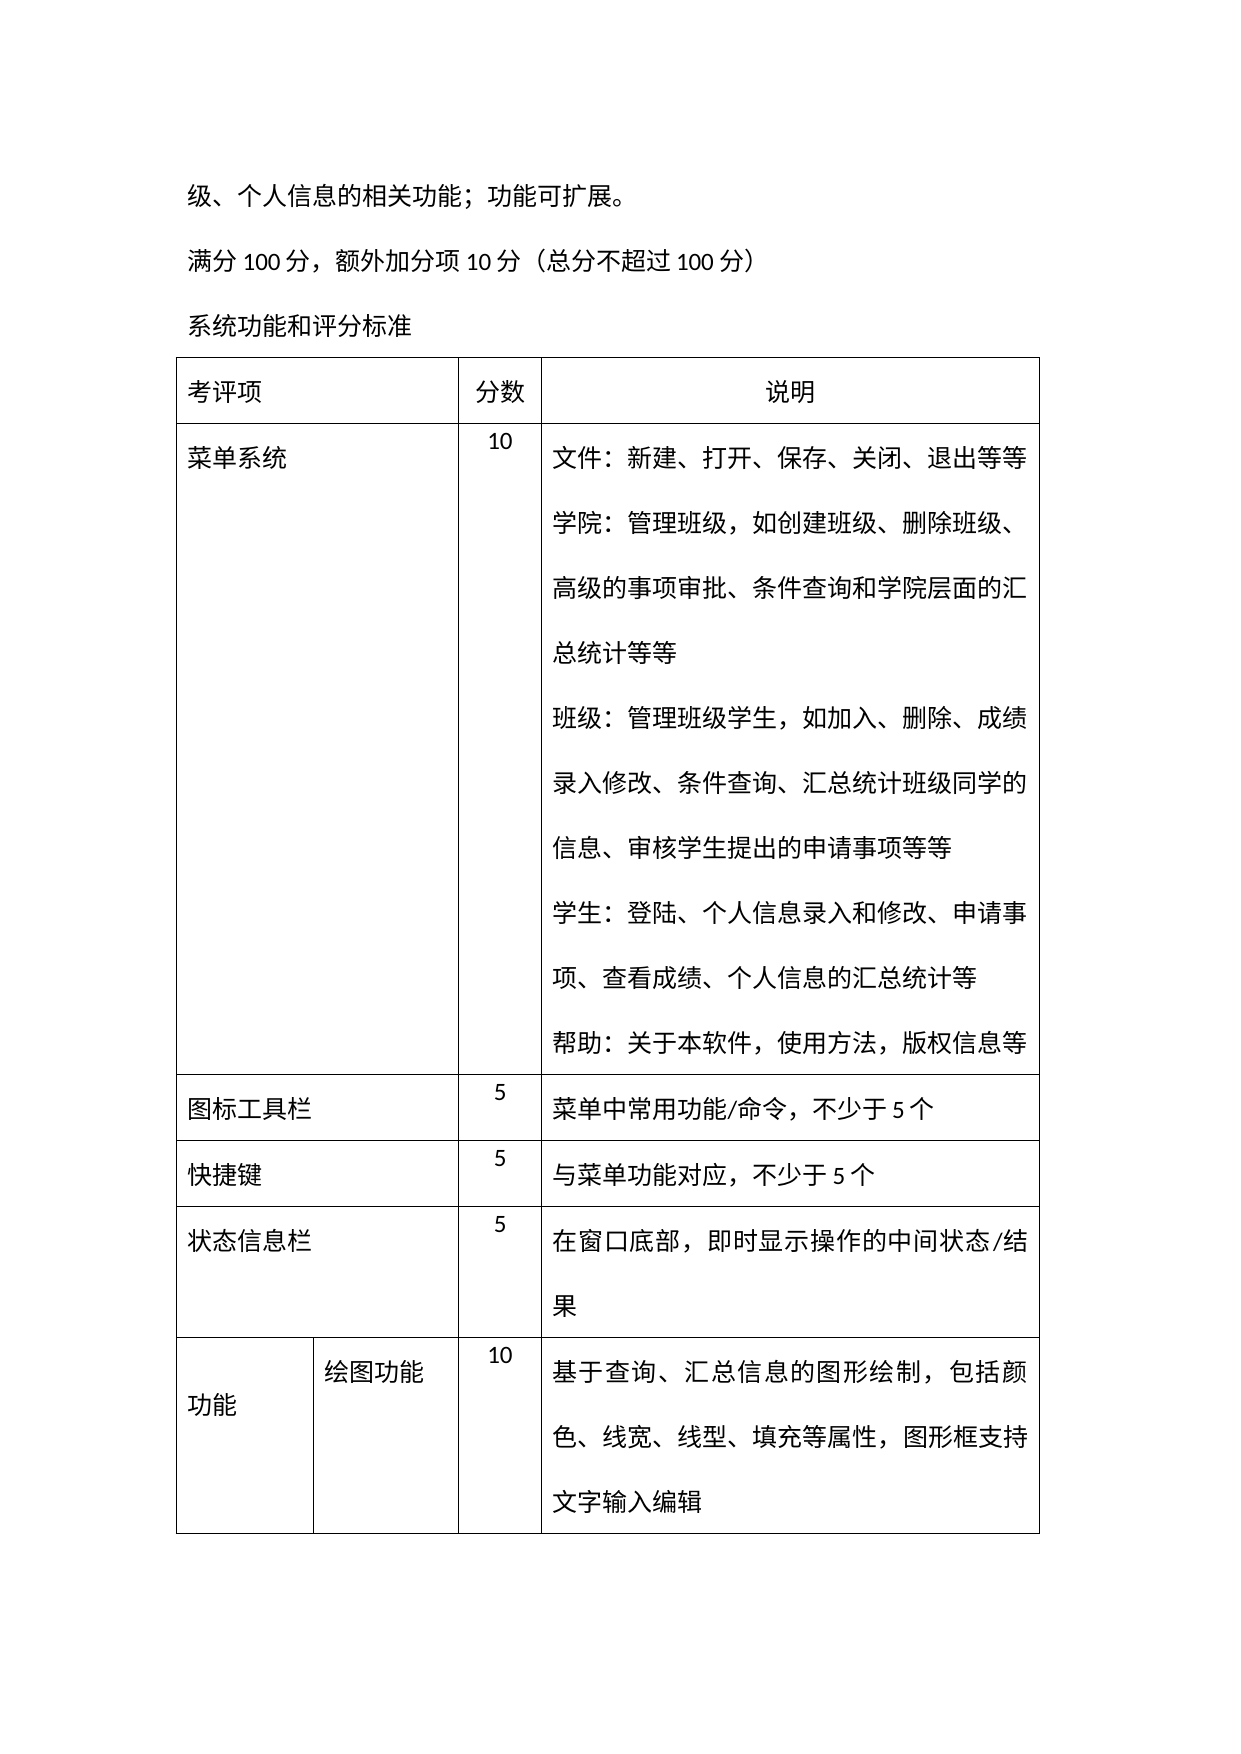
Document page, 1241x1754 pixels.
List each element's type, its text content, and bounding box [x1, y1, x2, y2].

table_cell 菜单系统 [177, 424, 458, 1074]
table_cell 图标工具栏 [177, 1075, 458, 1140]
table_cell 功能 [177, 1338, 313, 1533]
table_cell 5 [459, 1075, 541, 1140]
table_cell 文件：新建、打开、保存、关闭、退出等等 学院：管理班级，如创建班级、删除班级、高级的事项审批、条件查询和学院层面的汇总统计等等 班级：管理班级学生，如加入、删除、成绩录入修改、条件查询、汇总统计班级同学的信息、审核学生提出的申请事项等等 学生：登陆、个人信息录入和修改、申请事项、查看成绩、个人信息的汇总统计等 帮助：关于本软件，使用方法，版权信息等 [542, 424, 1039, 1074]
table_cell 10 [459, 424, 541, 1074]
table_cell 基于查询、汇总信息的图形绘制，包括颜色、线宽、线型、填充等属性，图形框支持文字输入编辑 [542, 1338, 1039, 1533]
table_header 考评项 [177, 358, 458, 423]
table_header 说明 [542, 358, 1039, 423]
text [187, 162, 1053, 227]
table_cell 快捷键 [177, 1141, 458, 1206]
table_cell 绘图功能 [314, 1338, 458, 1533]
table_cell 5 [459, 1207, 541, 1337]
table_cell 10 [459, 1338, 541, 1533]
table_header 分数 [459, 358, 541, 423]
table_cell 5 [459, 1141, 541, 1206]
text 满分100分，额外加分项10分（总分不超过100分） [187, 227, 1053, 292]
table_cell 状态信息栏 [177, 1207, 458, 1337]
text 系统功能和评分标准 [187, 292, 1053, 357]
table_cell 菜单中常用功能/命令，不少于5个 [542, 1075, 1039, 1140]
table_cell 与菜单功能对应，不少于5个 [542, 1141, 1039, 1206]
table_cell 在窗口底部，即时显示操作的中间状态/结果 [542, 1207, 1039, 1337]
